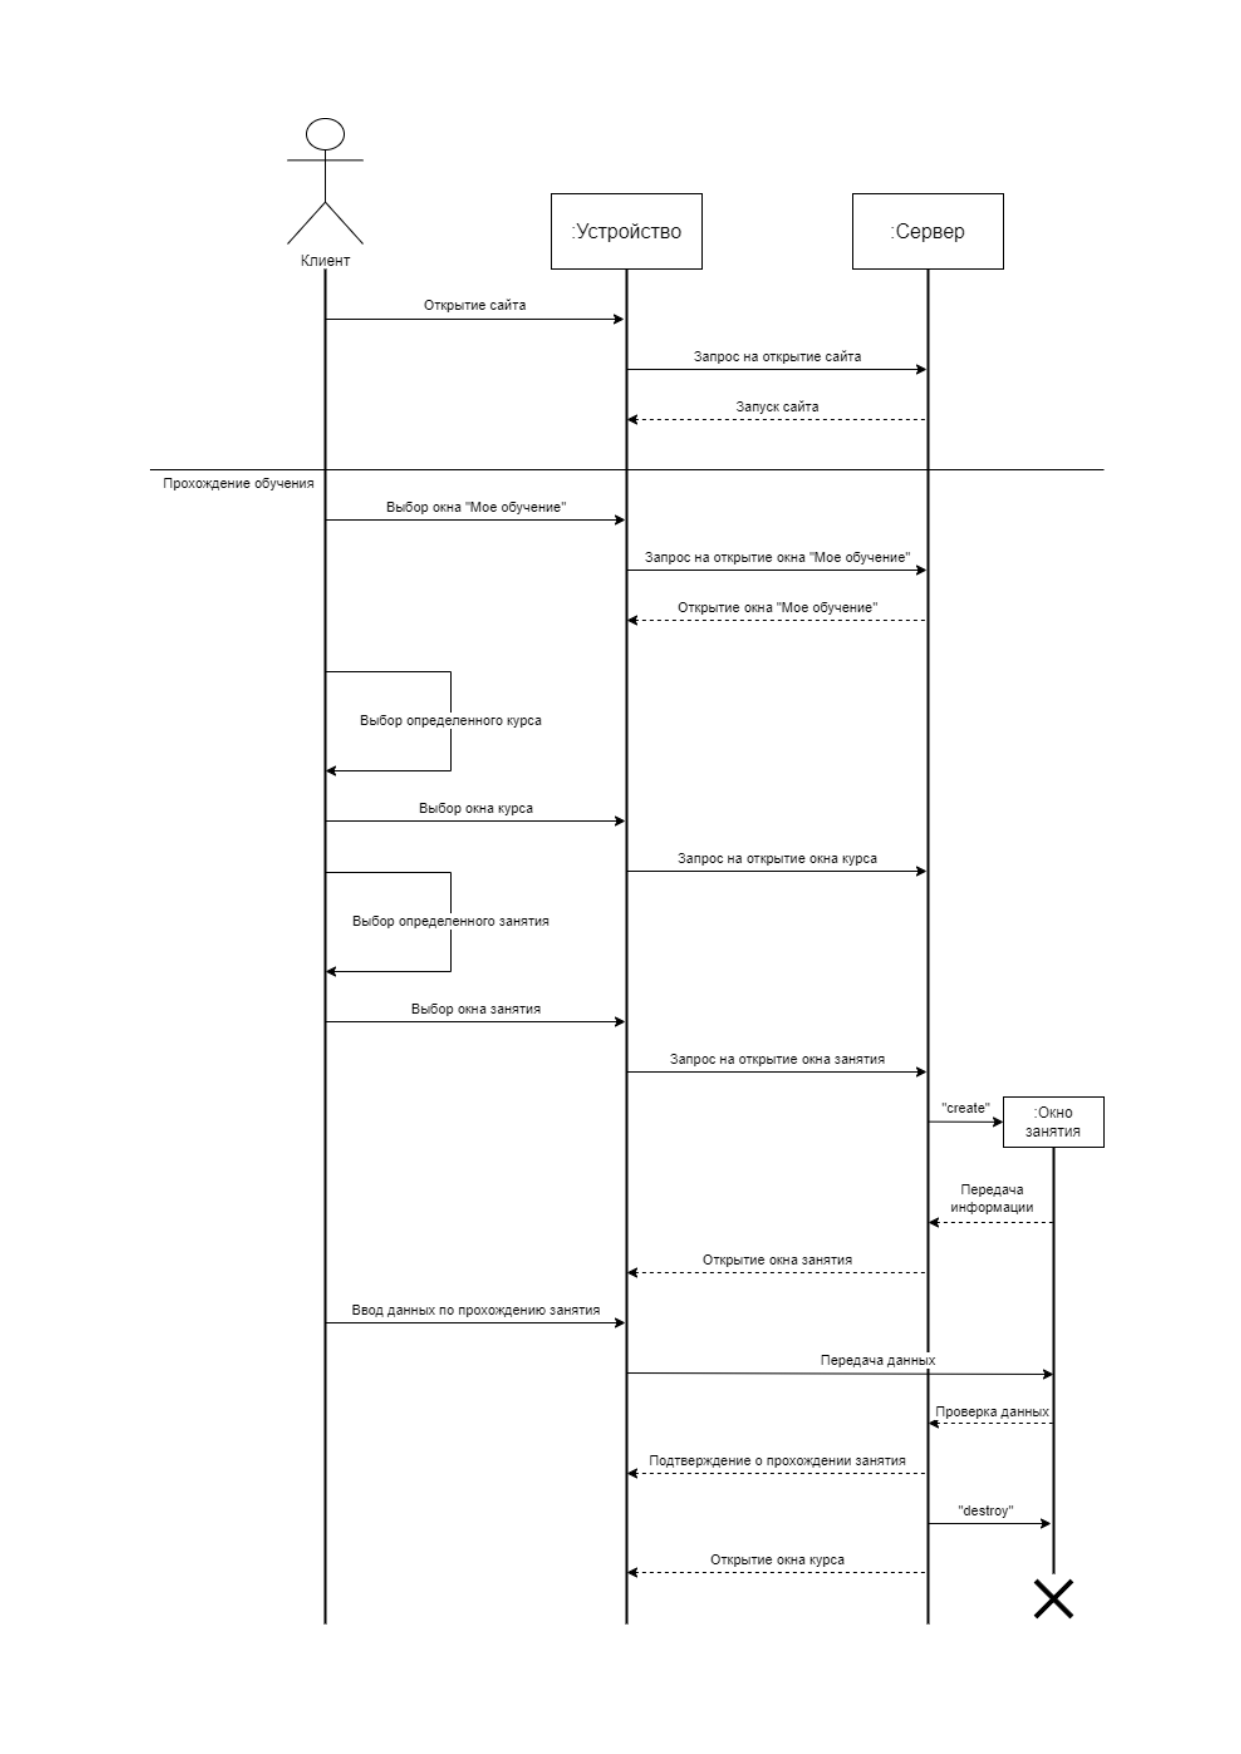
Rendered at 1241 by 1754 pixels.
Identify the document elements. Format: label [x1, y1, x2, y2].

picture [149, 118, 1106, 1636]
